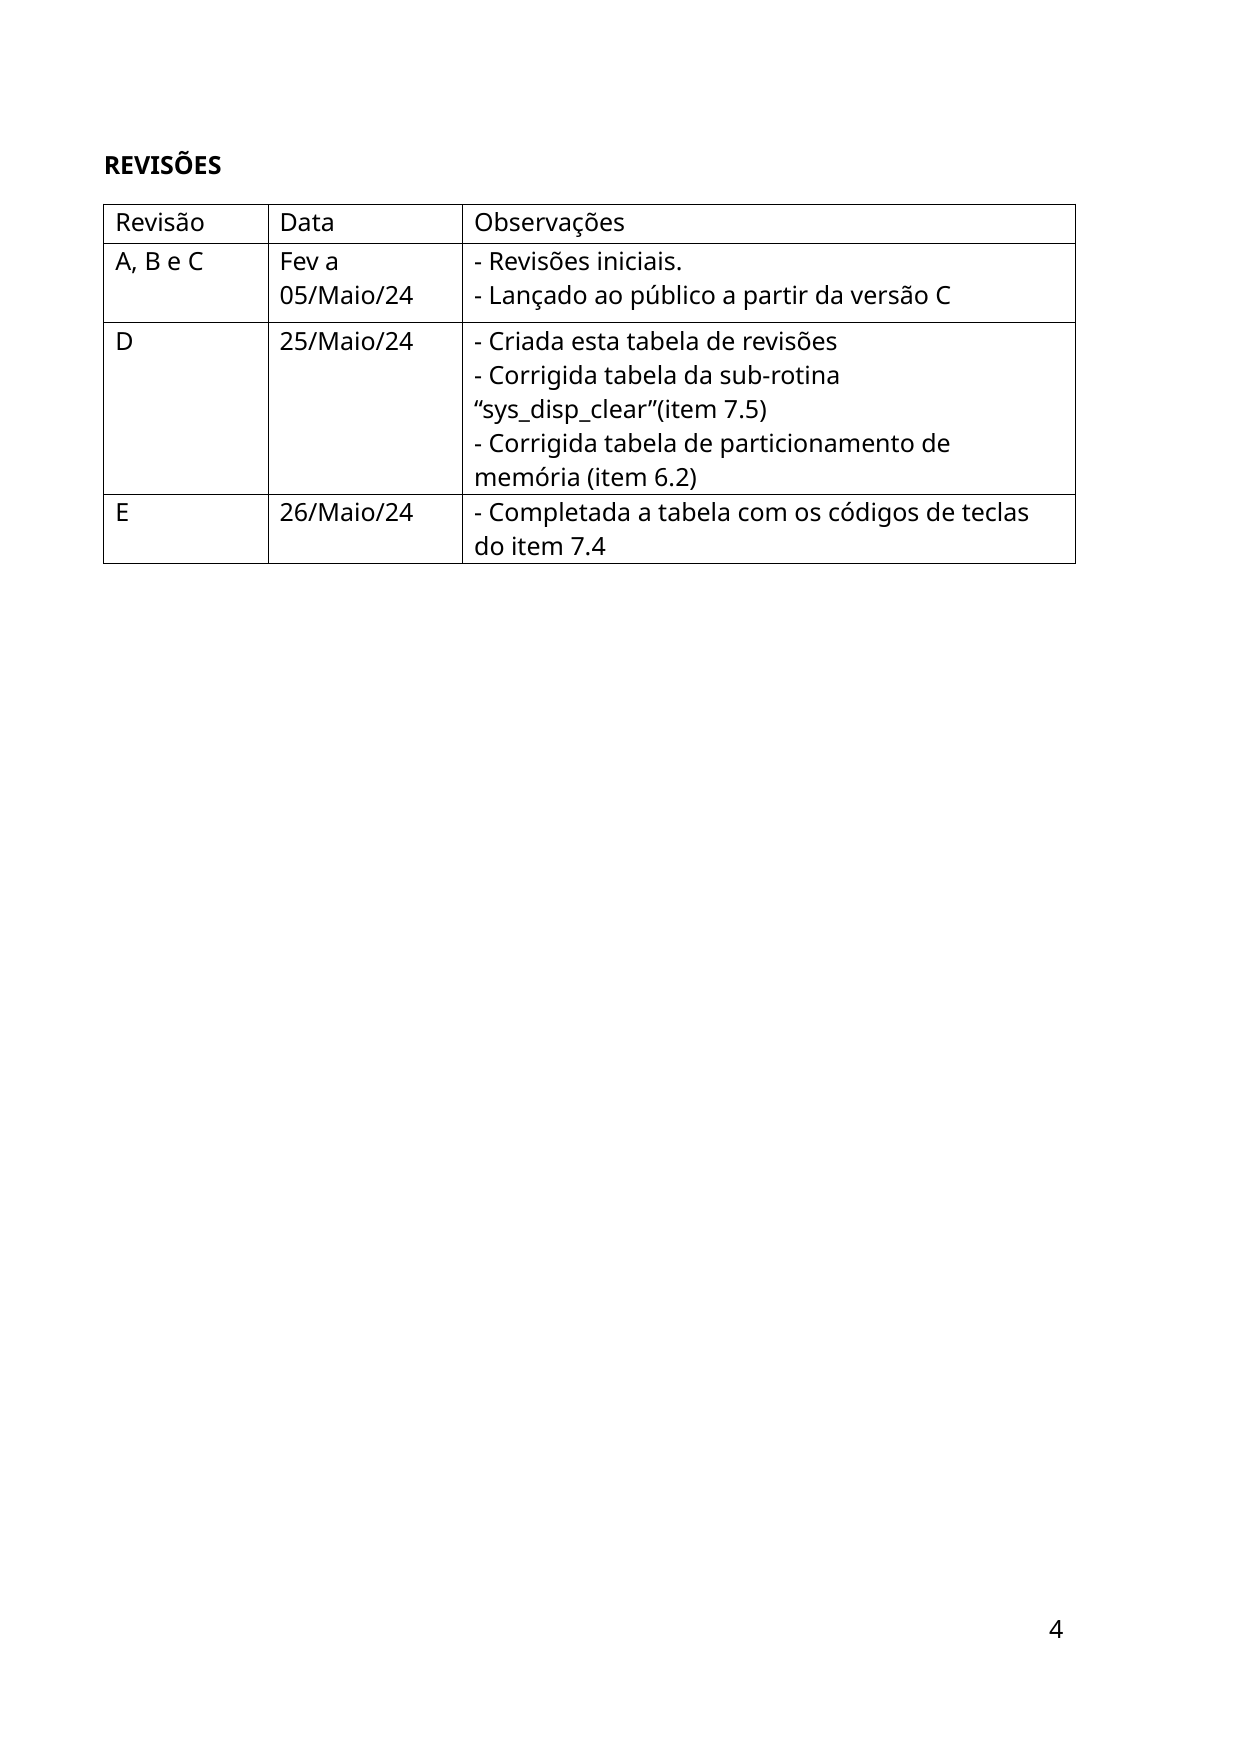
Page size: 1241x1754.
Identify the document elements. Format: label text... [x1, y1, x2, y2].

table_cell A, B e C [104, 244, 268, 322]
table_cell Fev a 05/Maio/24 [269, 244, 462, 322]
table_header Observações [463, 205, 1075, 242]
table_cell E [104, 495, 268, 563]
table_cell - Completada a tabela com os códigos de teclas do item 7.4 [463, 495, 1075, 563]
table_cell 26/Maio/24 [269, 495, 462, 563]
table_cell - Revisões iniciais. - Lançado ao público a partir da versão C [463, 244, 1075, 322]
table_header Revisão [104, 205, 268, 242]
table_cell - Criada esta tabela de revisões - Corrigida tabela da sub-rotina “sys_disp_clear”(item 7.5) - Corrigida tabela de particionamento de memória (item 6.2) [463, 323, 1075, 493]
table_header Data [269, 205, 462, 242]
text REVISÕES [103, 148, 1063, 182]
table_cell 25/Maio/24 [269, 323, 462, 493]
table_cell D [104, 323, 268, 493]
